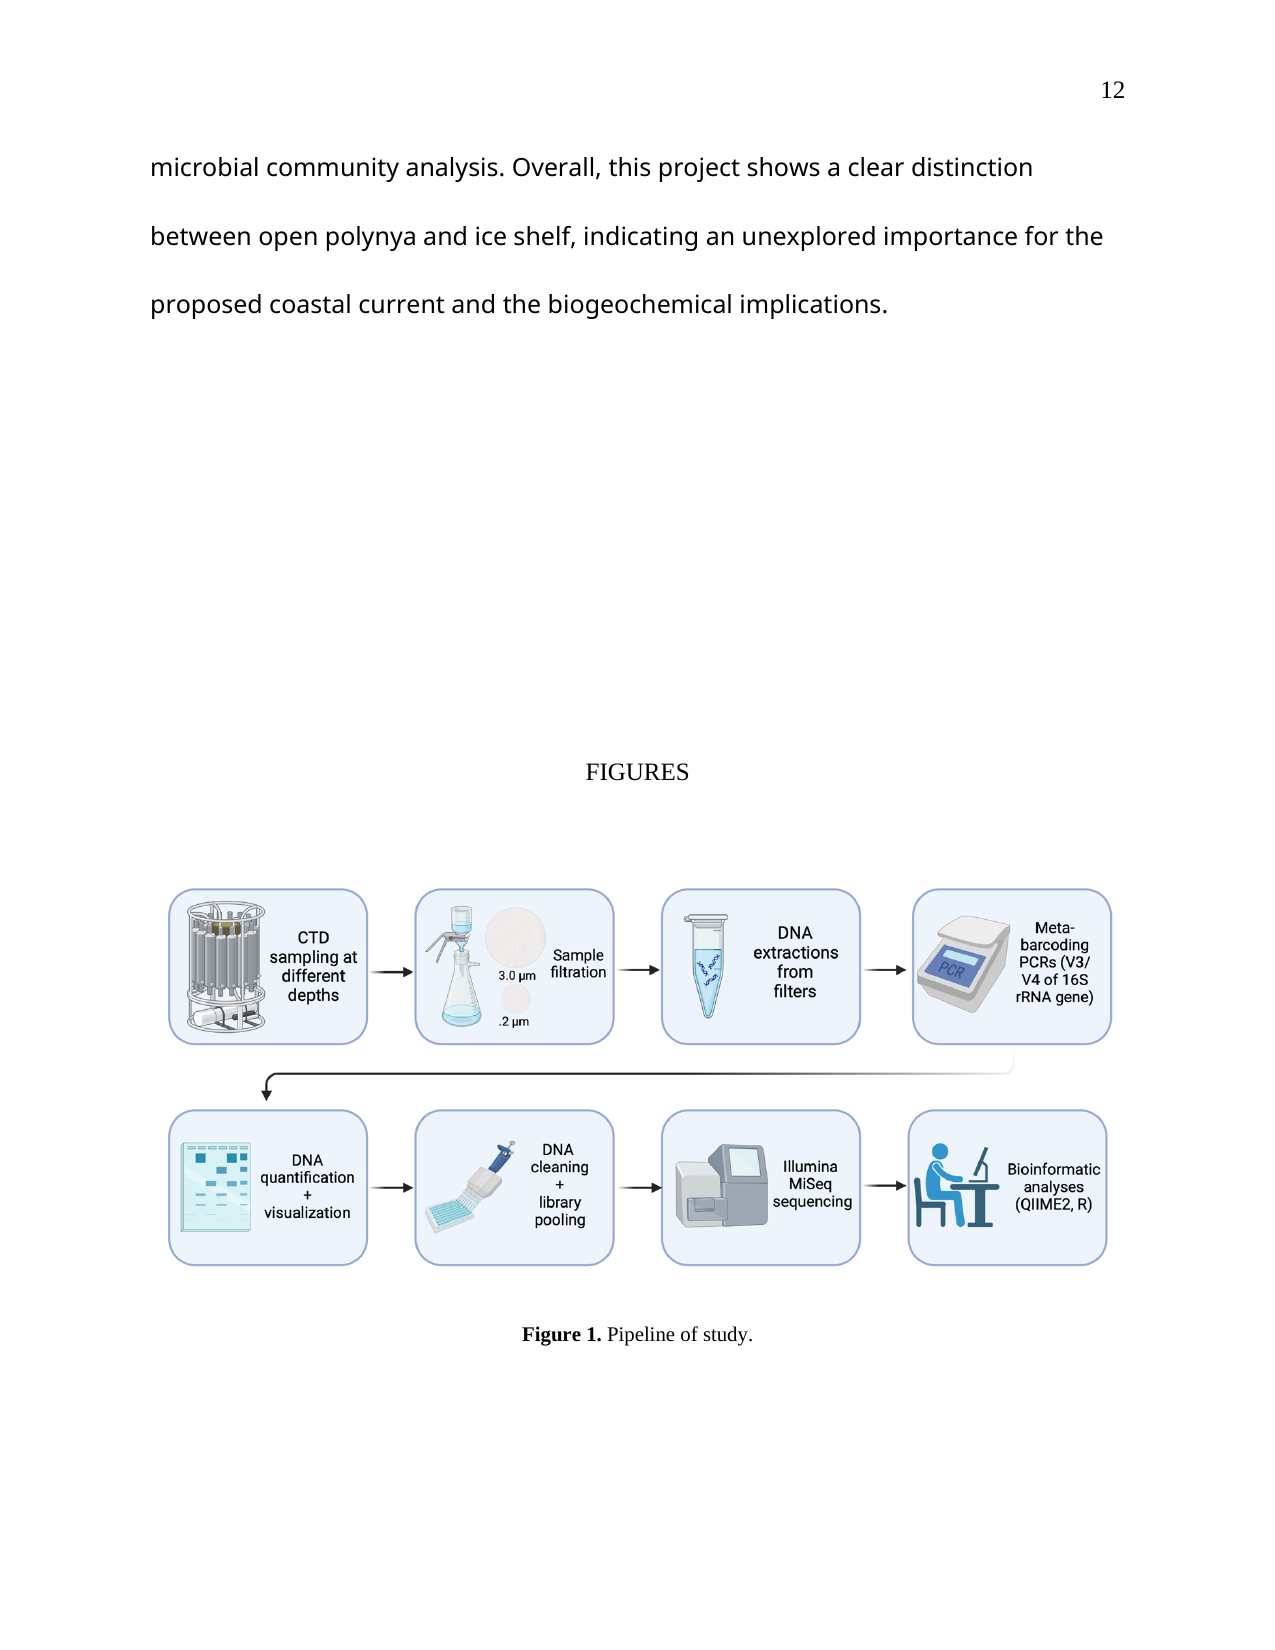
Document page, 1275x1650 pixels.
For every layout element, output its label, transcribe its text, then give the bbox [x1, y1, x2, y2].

picture [150, 871, 1125, 1281]
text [150, 150, 1125, 320]
text FIGURES [150, 757, 1125, 843]
text Figure 1. Pipeline of study. [150, 1322, 1125, 1346]
